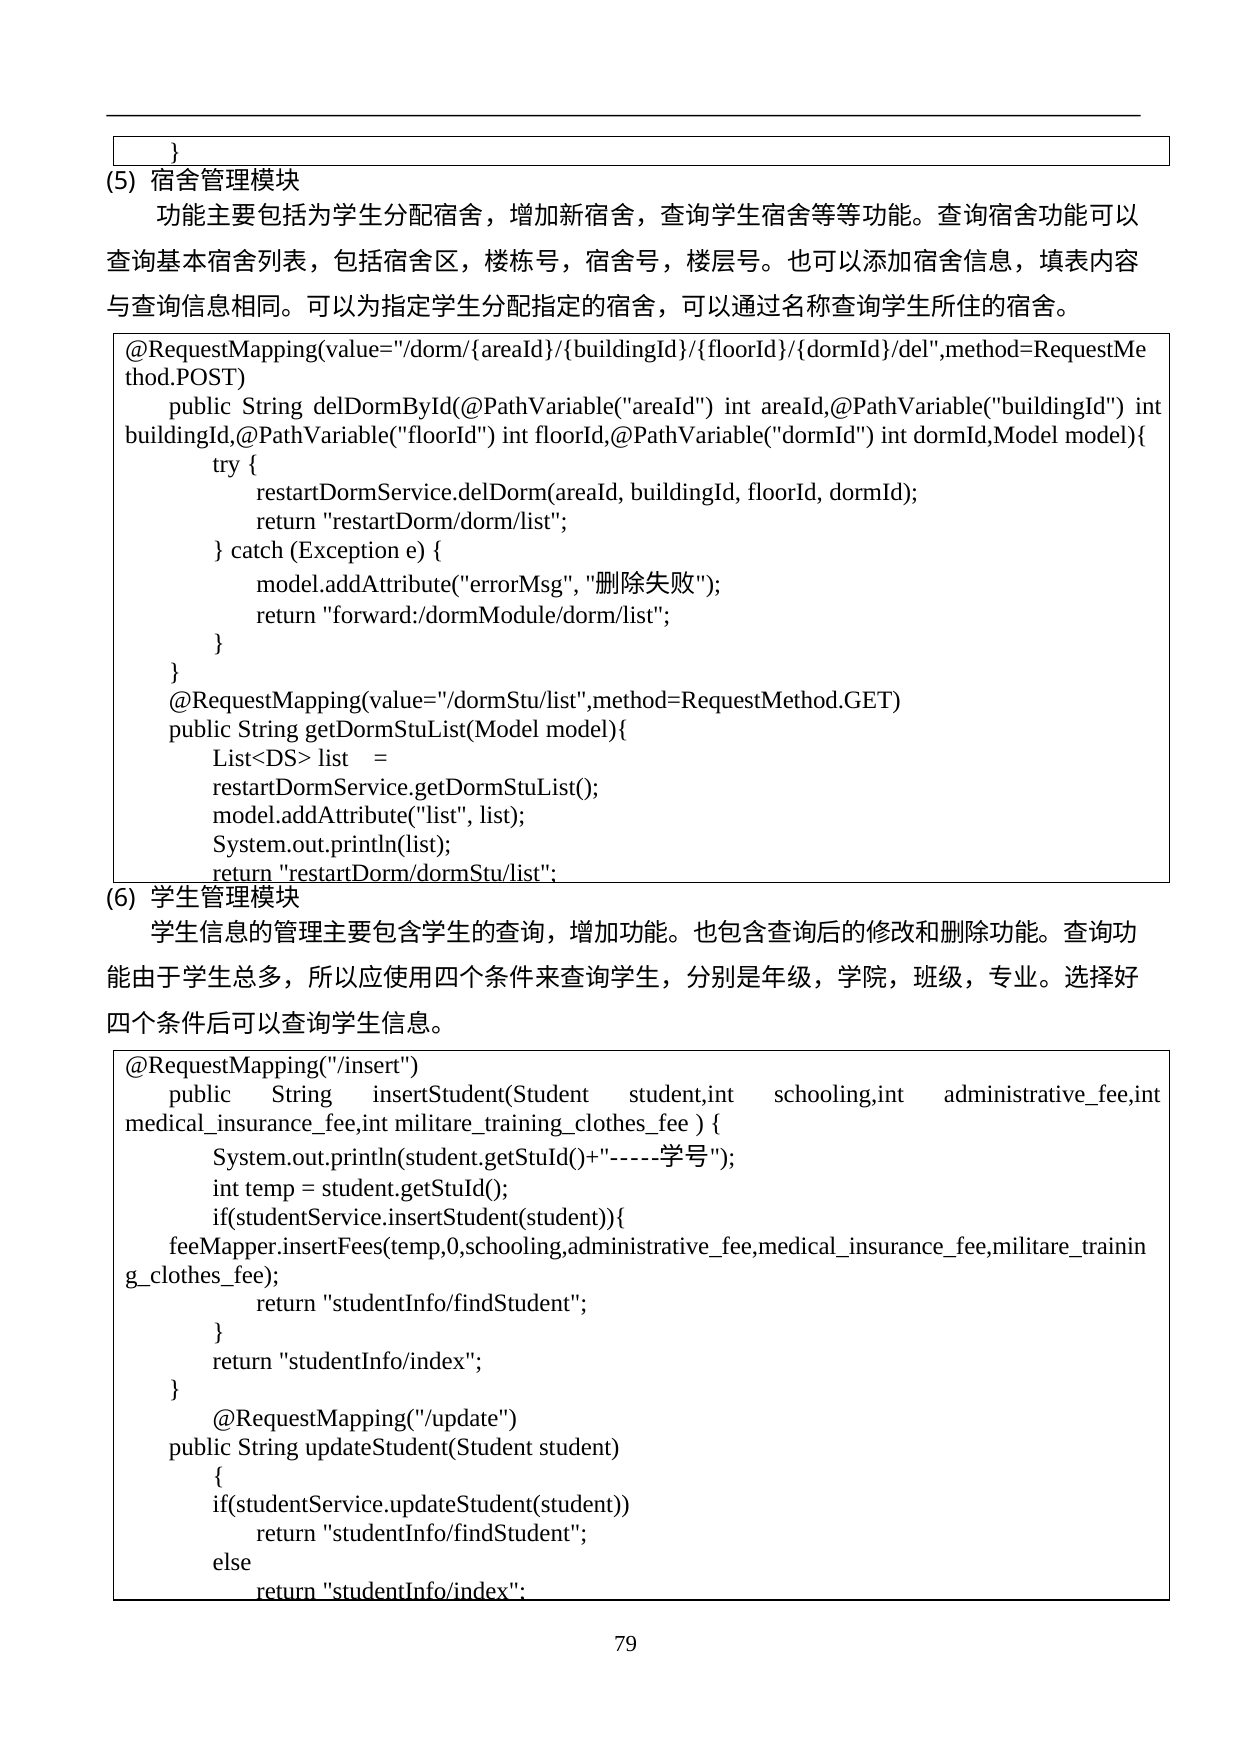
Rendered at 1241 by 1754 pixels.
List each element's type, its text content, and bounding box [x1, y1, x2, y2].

text 学生信息的管理主要包含学生的查询，增加功能。也包含查询后的修改和删除功能。查询功能由于学生总多，所以应使用四个条件来查询学生，分别是年级，学院，班级，专业。选择好四个条件后可以查询学生信息。 [106, 912, 1140, 1040]
text 功能主要包括为学生分配宿舍，增加新宿舍，查询学生宿舍等等功能。查询宿舍功能可以查询基本宿舍列表，包括宿舍区，楼栋号，宿舍号，楼层号。也可以添加宿舍信息，填表内容与查询信息相同。可以为指定学生分配指定的宿舍，可以通过名称查询学生所住的宿舍。 [106, 195, 1140, 323]
list 学生管理模块 [106, 883, 1176, 912]
list 宿舍管理模块 [106, 166, 1176, 195]
